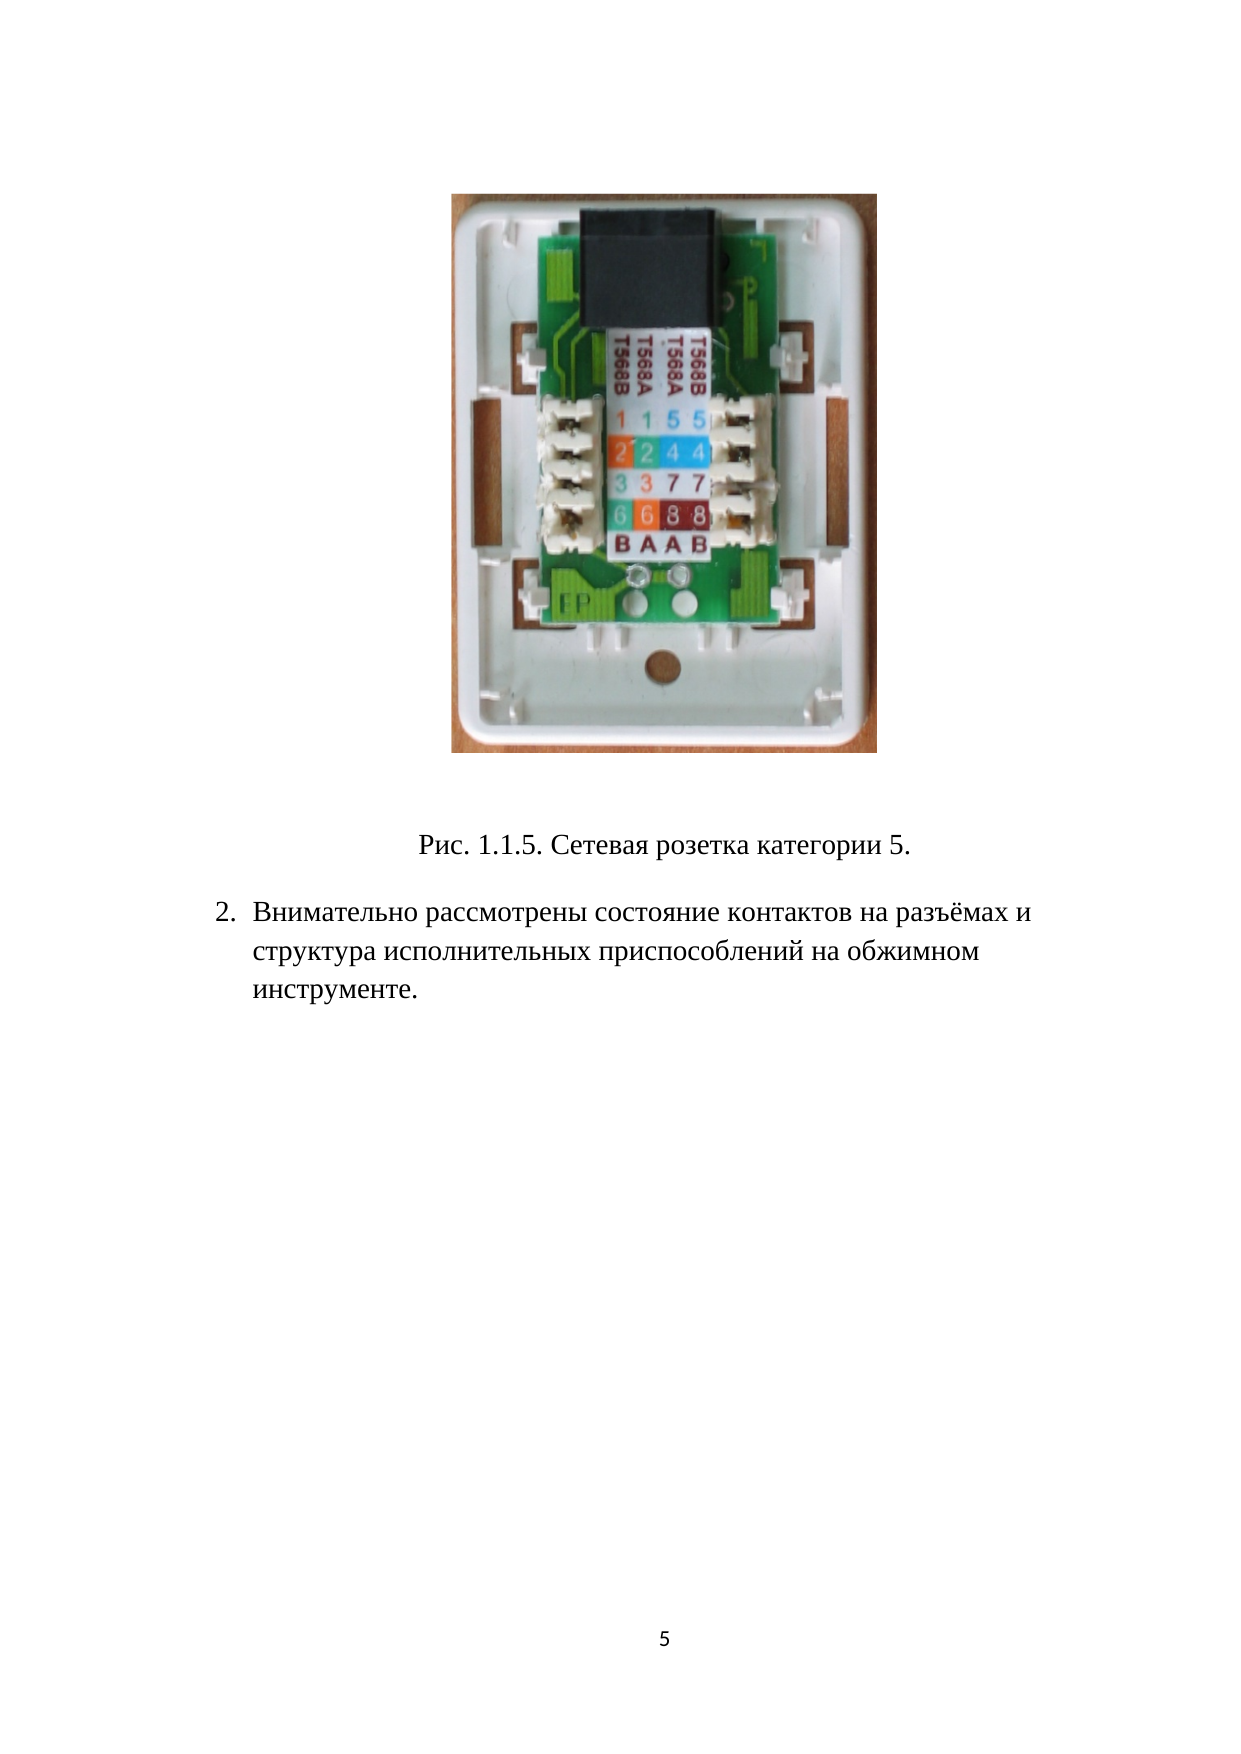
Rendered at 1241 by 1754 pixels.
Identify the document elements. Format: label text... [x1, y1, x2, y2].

list Внимательно рассмотрены состояние контактов на разъёмах и структура исполнительных приспособлений на обжимном инструменте. [215, 894, 1152, 1005]
text Рис. 1.1.5. Сетевая розетка категории 5. [177, 827, 1152, 861]
picture [452, 194, 877, 753]
